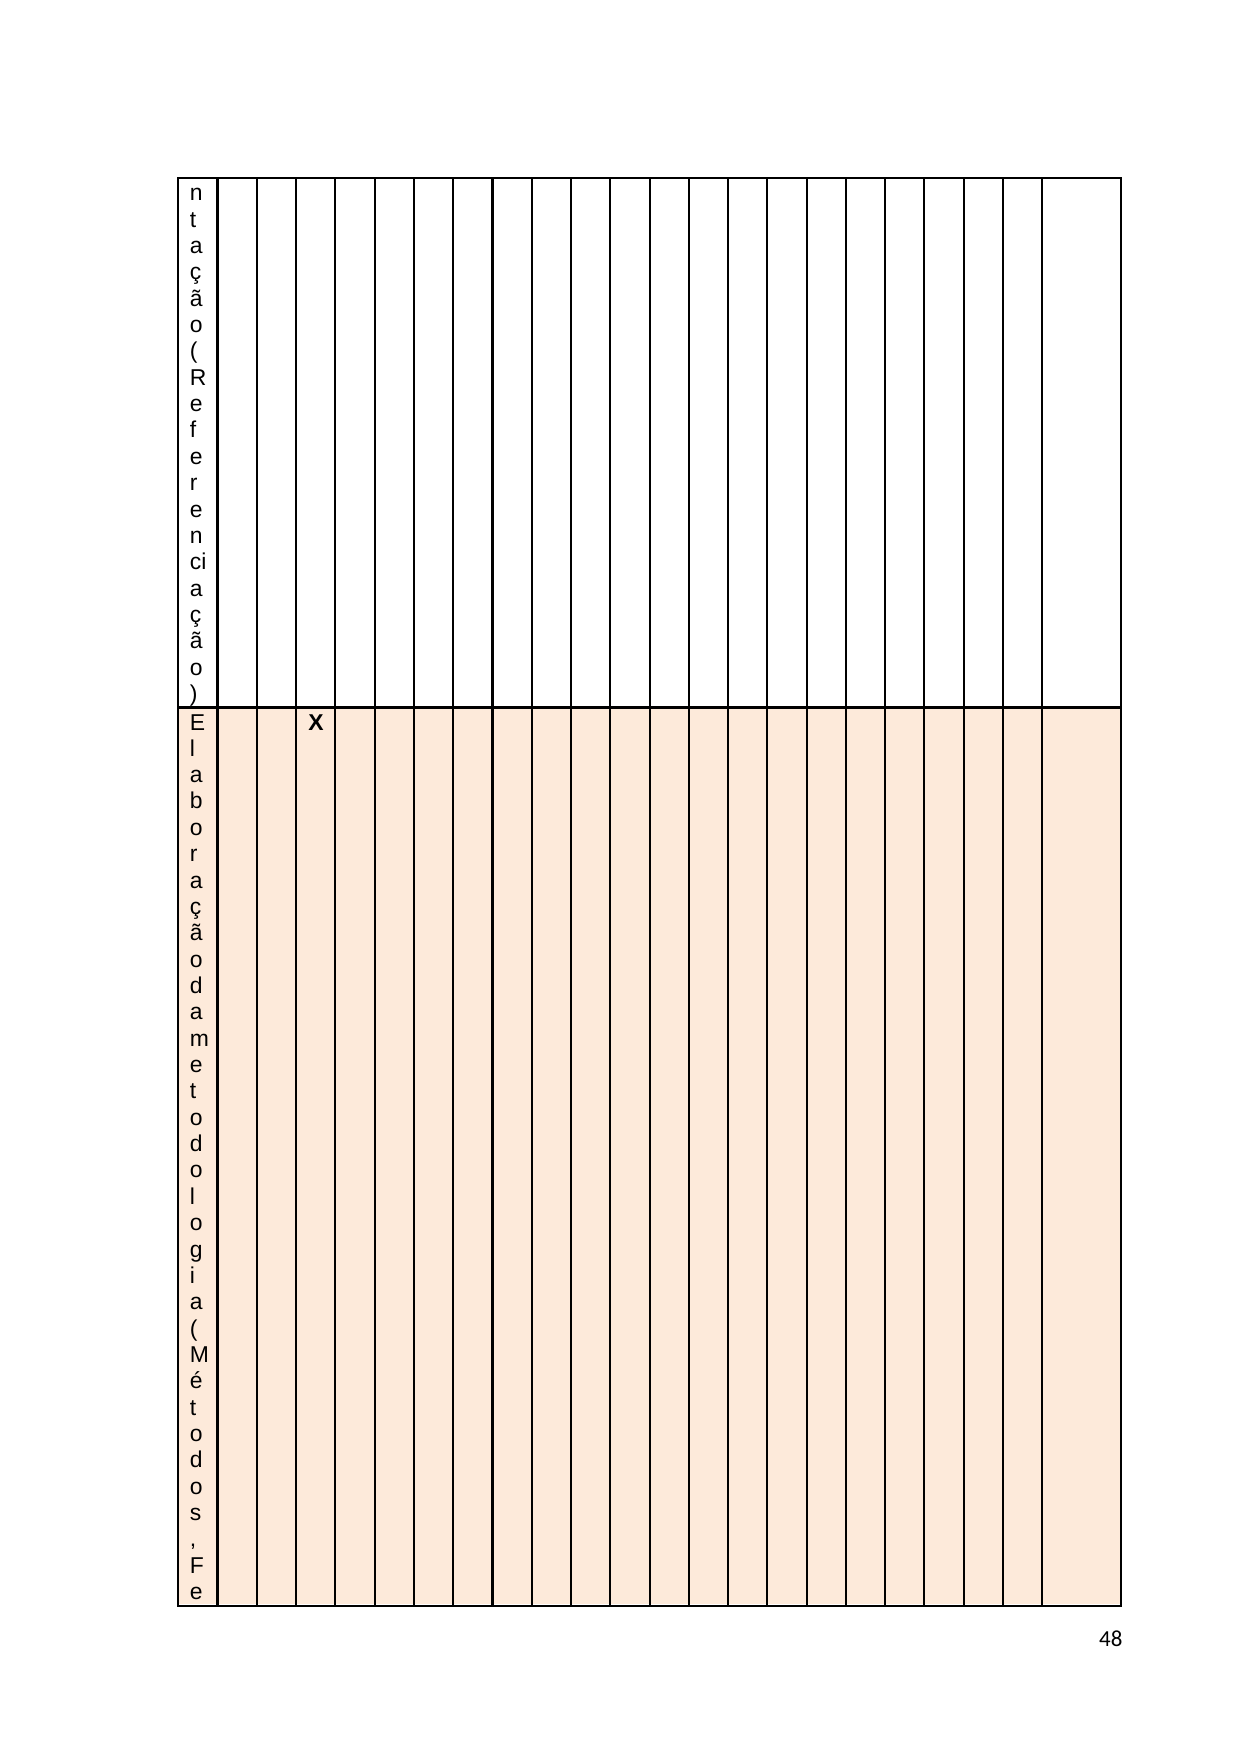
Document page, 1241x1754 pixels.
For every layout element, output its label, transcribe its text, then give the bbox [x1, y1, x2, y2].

table_cell [533, 709, 570, 1604]
table_cell [729, 179, 766, 706]
table_cell [494, 179, 531, 706]
table_cell [925, 709, 963, 1604]
table_cell [376, 179, 413, 706]
table_cell [611, 179, 649, 706]
table_cell [1043, 709, 1120, 1604]
table_cell [533, 179, 570, 706]
table_cell [768, 179, 806, 706]
table_cell [651, 709, 688, 1604]
table_cell [1004, 179, 1041, 706]
table_cell [415, 179, 452, 706]
table_cell [925, 179, 963, 706]
table_cell [611, 709, 649, 1604]
table_cell [454, 709, 491, 1604]
table_cell [847, 179, 884, 706]
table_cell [179, 709, 216, 1604]
table_cell [572, 179, 609, 706]
table_cell [886, 179, 923, 706]
table_cell [847, 709, 884, 1604]
table_cell X [297, 709, 334, 1604]
table_cell [494, 709, 531, 1604]
table_cell [1004, 709, 1041, 1604]
table_cell [258, 179, 295, 706]
table_cell [965, 709, 1002, 1604]
table_cell [415, 709, 452, 1604]
table_cell [454, 179, 491, 706]
table_cell [729, 709, 766, 1604]
table_cell X [297, 179, 334, 706]
table_cell [651, 179, 688, 706]
table_cell [219, 179, 256, 706]
table_cell [808, 709, 845, 1604]
table_cell [768, 709, 806, 1604]
table_cell [690, 179, 727, 706]
table_cell [572, 709, 609, 1604]
table_cell [965, 179, 1002, 706]
table_cell [376, 709, 413, 1604]
table_cell [219, 709, 256, 1604]
table_cell [690, 709, 727, 1604]
table_cell [336, 709, 374, 1604]
table_cell [1043, 179, 1120, 706]
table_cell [179, 179, 216, 706]
table_cell [258, 709, 295, 1604]
table_cell [808, 179, 845, 706]
table_cell [336, 179, 374, 706]
table_cell [886, 709, 923, 1604]
